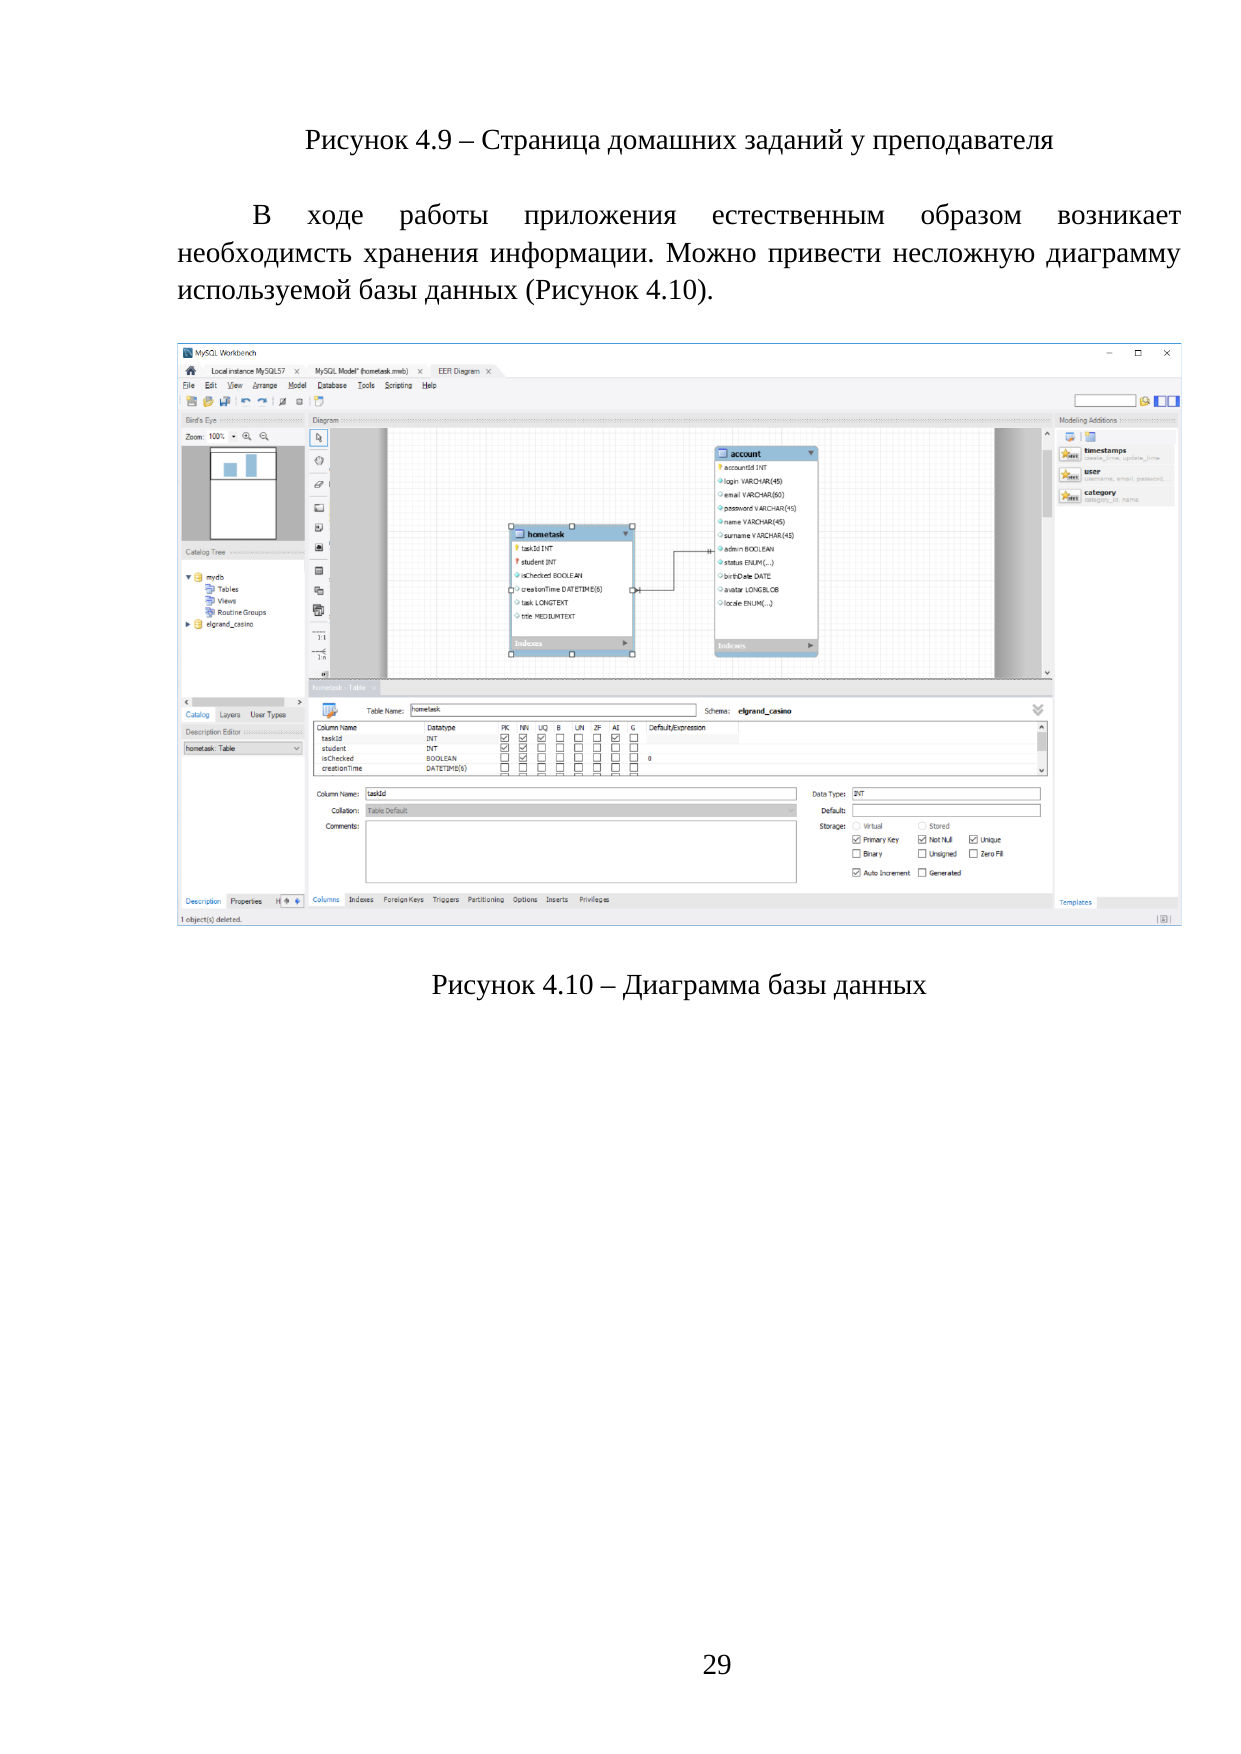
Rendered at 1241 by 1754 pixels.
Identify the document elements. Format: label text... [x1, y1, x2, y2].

text Рисунок 4.9 – Страница домашних заданий у преподавателя [177, 118, 1182, 156]
text Рисунок 4.10 – Диаграмма базы данных [177, 963, 1182, 1001]
text В ходе работы приложения естественным образом возникает необходимсть хранения информации. Можно привести несложную диаграмму используемой базы данных (Рисунок 4.10). [177, 193, 1182, 306]
picture [177, 343, 1182, 926]
